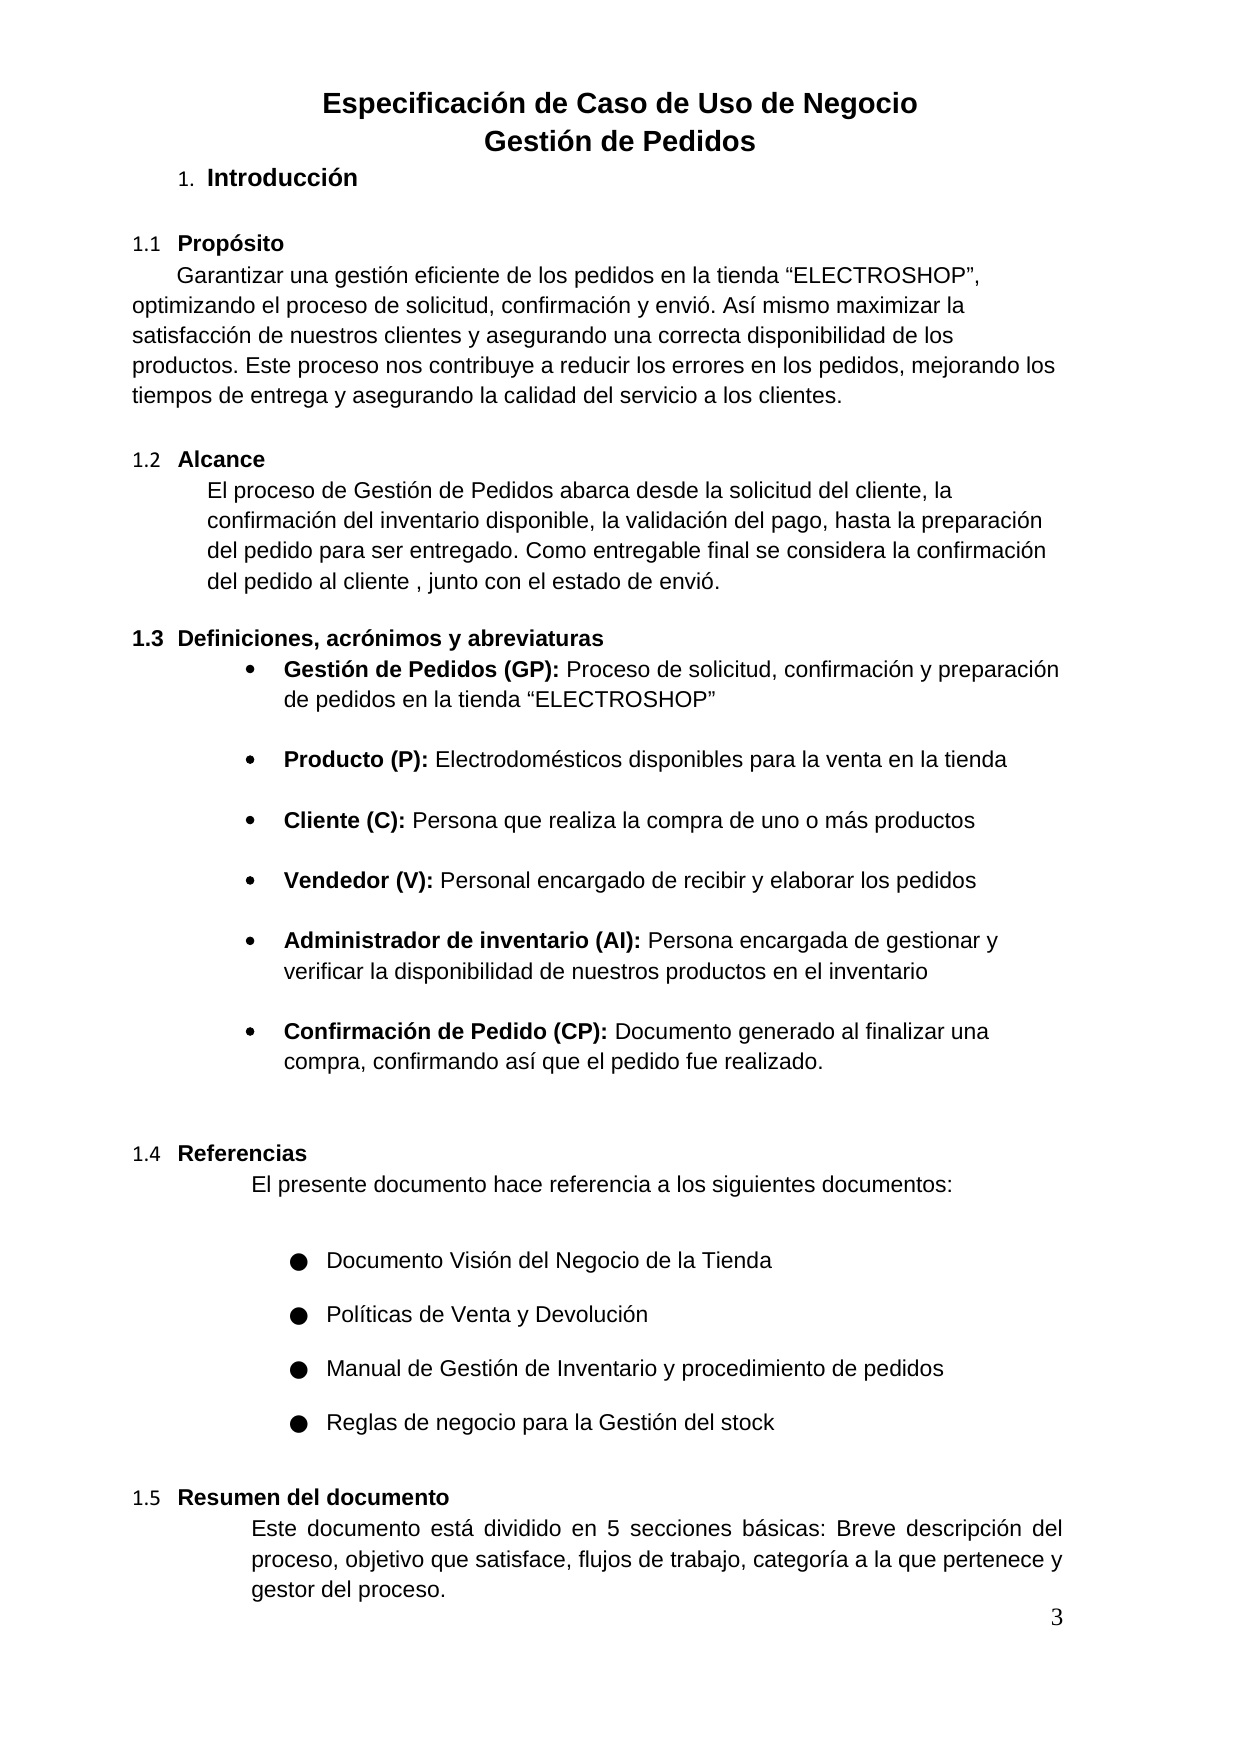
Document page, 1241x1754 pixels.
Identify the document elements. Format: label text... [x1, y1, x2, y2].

list Administrador de inventario (AI): Persona encargada de gestionar y verificar la disponibilidad de nuestros productos en el inventario [246, 927, 1063, 984]
list Manual de Gestión de Inventario y procedimiento de pedidos [288, 1342, 1063, 1389]
text Este documento está dividido en 5 secciones básicas: Breve descripción del proceso, objetivo que satisface, flujos de trabajo, categoría a la que pertenece y gestor del proceso. [251, 1515, 1063, 1602]
list Confirmación de Pedido (CP): Documento generado al finalizar una compra, confirmando así que el pedido fue realizado. [246, 1018, 1063, 1074]
list Definiciones, acrónimos y abreviaturas [132, 625, 1063, 652]
list Cliente (C): Persona que realiza la compra de uno o más productos [246, 807, 1063, 833]
list Documento Visión del Negocio de la Tienda [288, 1234, 1063, 1281]
list Propósito [132, 229, 1063, 257]
text El proceso de Gestión de Pedidos abarca desde la solicitud del cliente, la confirmación del inventario disponible, la validación del pago, hasta la preparación del pedido para ser entregado. Como entregable final se considera la confirmación del pedido al cliente , junto con el estado de envió. [207, 477, 1063, 594]
list Resumen del documento [132, 1483, 1063, 1511]
text Garantizar una gestión eficiente de los pedidos en la tienda “ELECTROSHOP”, optimizando el proceso de solicitud, confirmación y envió. Así mismo maximizar la satisfacción de nuestros clientes y asegurando una correcta disponibilidad de los productos. Este proceso nos contribuye a reducir los errores en los pedidos, mejorando los tiempos de entrega y asegurando la calidad del servicio a los clientes. [132, 262, 1063, 409]
list Producto (P): Electrodomésticos disponibles para la venta en la tienda [246, 746, 1063, 772]
list Reglas de negocio para la Gestión del stock [288, 1396, 1063, 1443]
list Referencias [132, 1139, 1063, 1167]
list Gestión de Pedidos (GP): Proceso de solicitud, confirmación y preparación de pedidos en la tienda “ELECTROSHOP” [246, 656, 1063, 712]
list Vendedor (V): Personal encargado de recibir y elaborar los pedidos [246, 867, 1063, 893]
text El presente documento hace referencia a los siguientes documentos: [177, 1171, 1063, 1197]
list Alcance [132, 445, 1063, 473]
list Introducción [177, 163, 1063, 192]
list Políticas de Venta y Devolución [288, 1288, 1063, 1335]
text Especificación de Caso de Uso de Negocio [177, 86, 1063, 119]
text Gestión de Pedidos [177, 124, 1063, 158]
